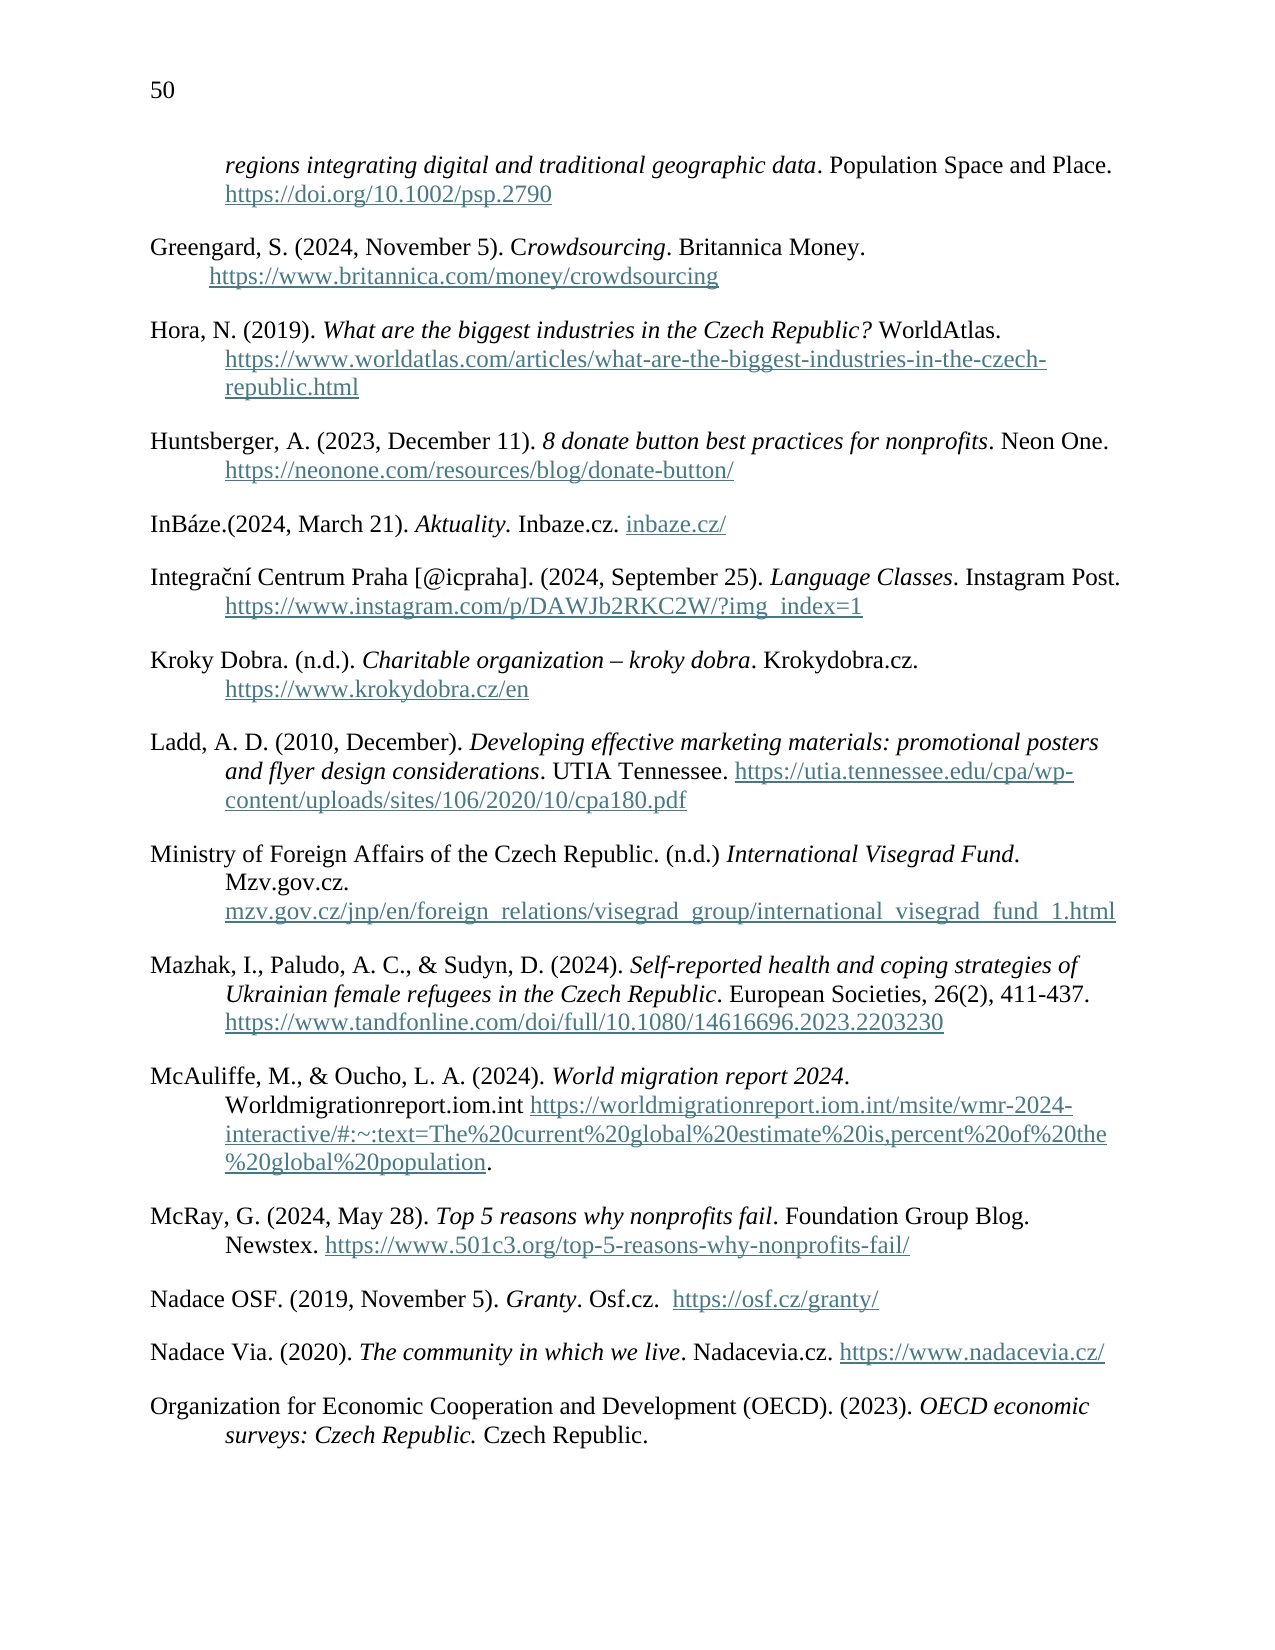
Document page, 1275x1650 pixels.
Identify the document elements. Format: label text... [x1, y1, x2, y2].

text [150, 1391, 1125, 1449]
text Ministry of Foreign Affairs of the Czech Republic. (n.d.) International Visegrad Fund. Mzv.gov.cz. mzv.gov.cz/jnp/en/foreign_relations/visegrad_group/international_visegrad_fund_1.html [150, 839, 1125, 925]
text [150, 150, 1125, 207]
text McAuliffe, M., & Oucho, L. A. (2024). World migration report 2024. Worldmigrationreport.iom.int https://worldmigrationreport.iom.int/msite/wmr-2024-interactive/#:~:text=The%20current%20global%20estimate%20is,percent%20of%20the%20global%20population. [150, 1061, 1125, 1176]
text Greengard, S. (2024, November 5). Crowdsourcing. Britannica Money. https://www.britannica.com/money/crowdsourcing [150, 232, 1125, 290]
text Nadace OSF. (2019, November 5). Granty. Osf.cz. https://osf.cz/granty/ [150, 1284, 1125, 1312]
text Ladd, A. D. (2010, December). Developing effective marketing materials: promotional posters and flyer design considerations. UTIA Tennessee. https://utia.tennessee.edu/cpa/wp-content/uploads/sites/106/2020/10/cpa180.pdf [150, 727, 1125, 814]
text Huntsberger, A. (2023, December 11). 8 donate button best practices for nonprofits. Neon One. https://neonone.com/resources/blog/donate-button/ [150, 426, 1125, 484]
text Mazhak, I., Paludo, A. C., & Sudyn, D. (2024). Self-reported health and coping strategies of Ukrainian female refugees in the Czech Republic. European Societies, 26(2), 411-437. https://www.tandfonline.com/doi/full/10.1080/14616696.2023.2203230 [150, 950, 1125, 1036]
text Hora, N. (2019). What are the biggest industries in the Czech Republic? WorldAtlas. https://www.worldatlas.com/articles/what-are-the-biggest-industries-in-the-czech-republic.html [150, 315, 1125, 401]
text McRay, G. (2024, May 28). Top 5 reasons why nonprofits fail. Foundation Group Blog. Newstex. https://www.501c3.org/top-5-reasons-why-nonprofits-fail/ [150, 1201, 1125, 1259]
text Integrační Centrum Praha [@icpraha]. (2024, September 25). Language Classes. Instagram Post. https://www.instagram.com/p/DAWJb2RKC2W/?img_index=1 [150, 562, 1125, 620]
text Kroky Dobra. (n.d.). Charitable organization – kroky dobra. Krokydobra.cz. https://www.krokydobra.cz/en [150, 645, 1125, 702]
text Nadace Via. (2020). The community in which we live. Nadacevia.cz. https://www.nadacevia.cz/ [150, 1337, 1125, 1366]
text InBáze.(2024, March 21). Aktuality. Inbaze.cz. inbaze.cz/ [150, 509, 1125, 537]
